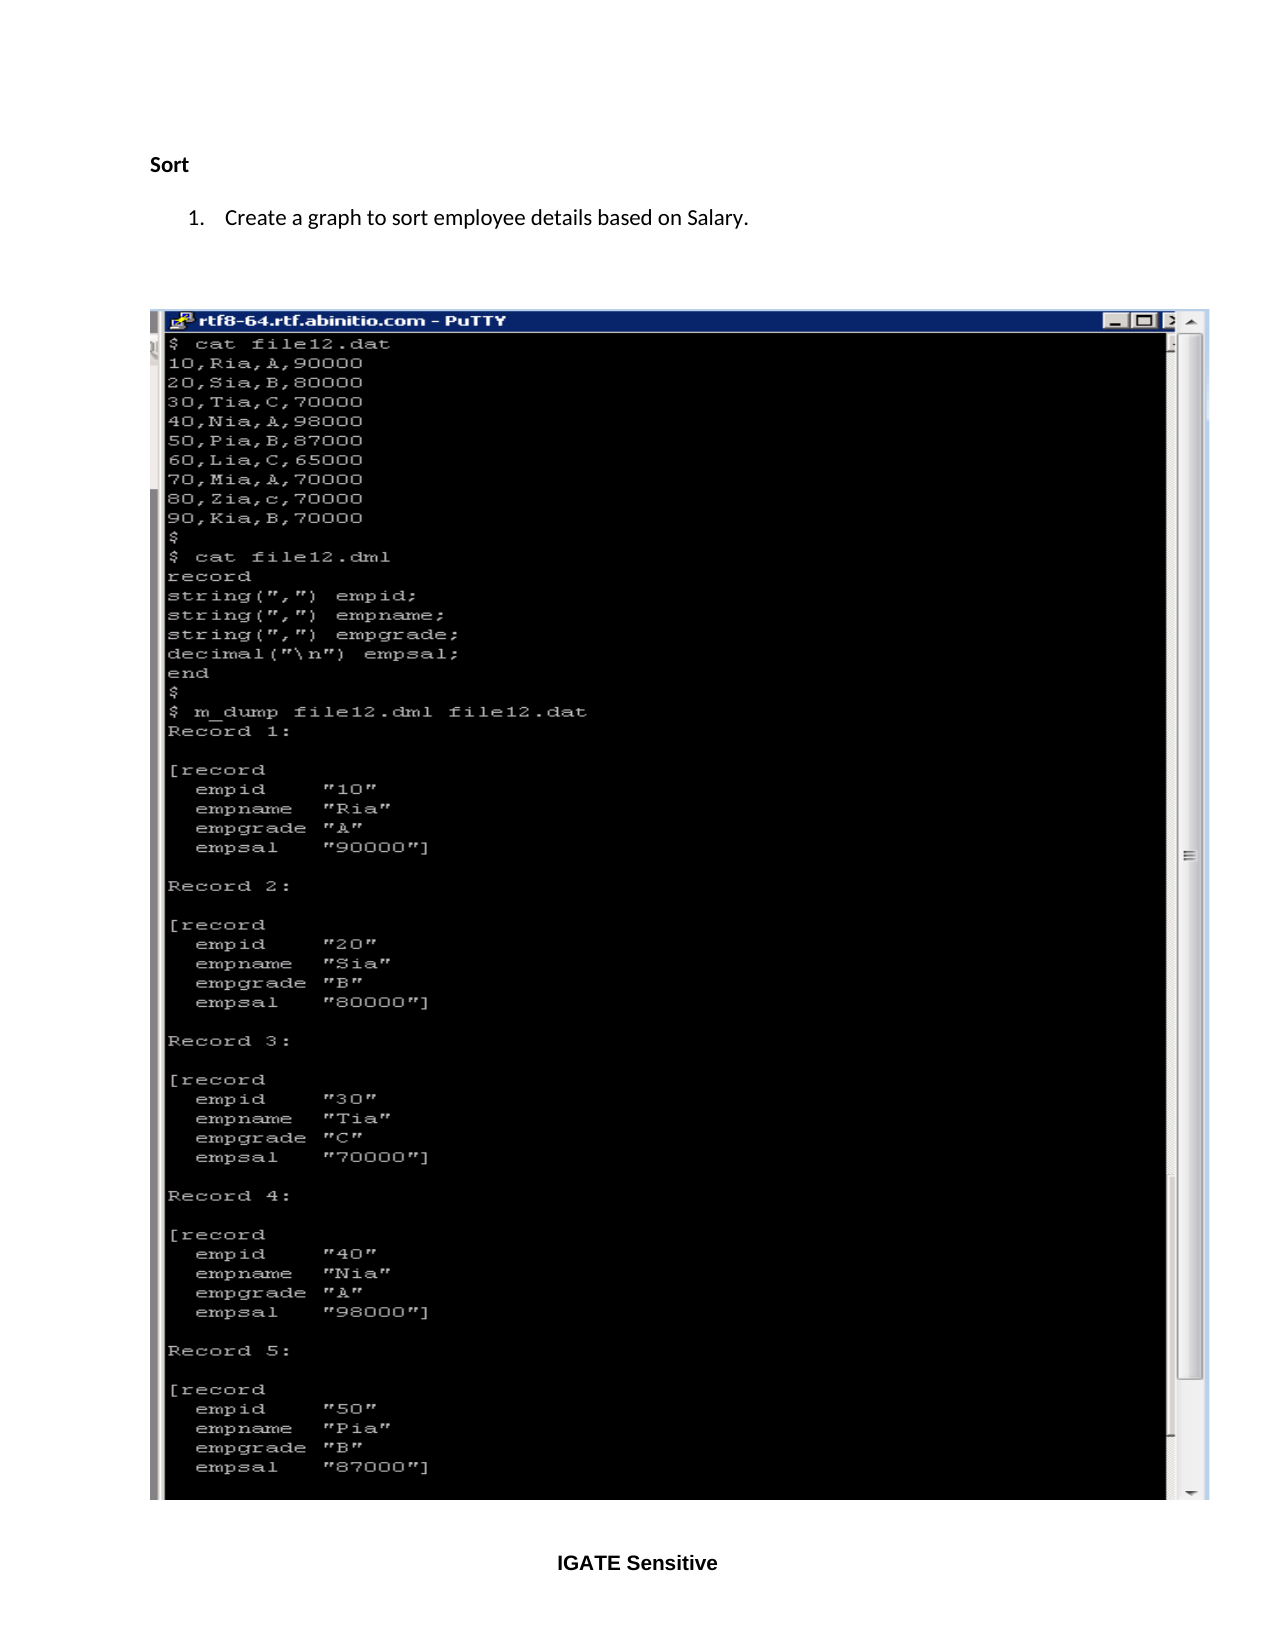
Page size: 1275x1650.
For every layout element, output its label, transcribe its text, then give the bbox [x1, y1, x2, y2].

text Sort [150, 150, 1125, 178]
list Create a graph to sort employee details based on Salary. [187, 203, 1125, 231]
picture [150, 309, 1210, 1500]
